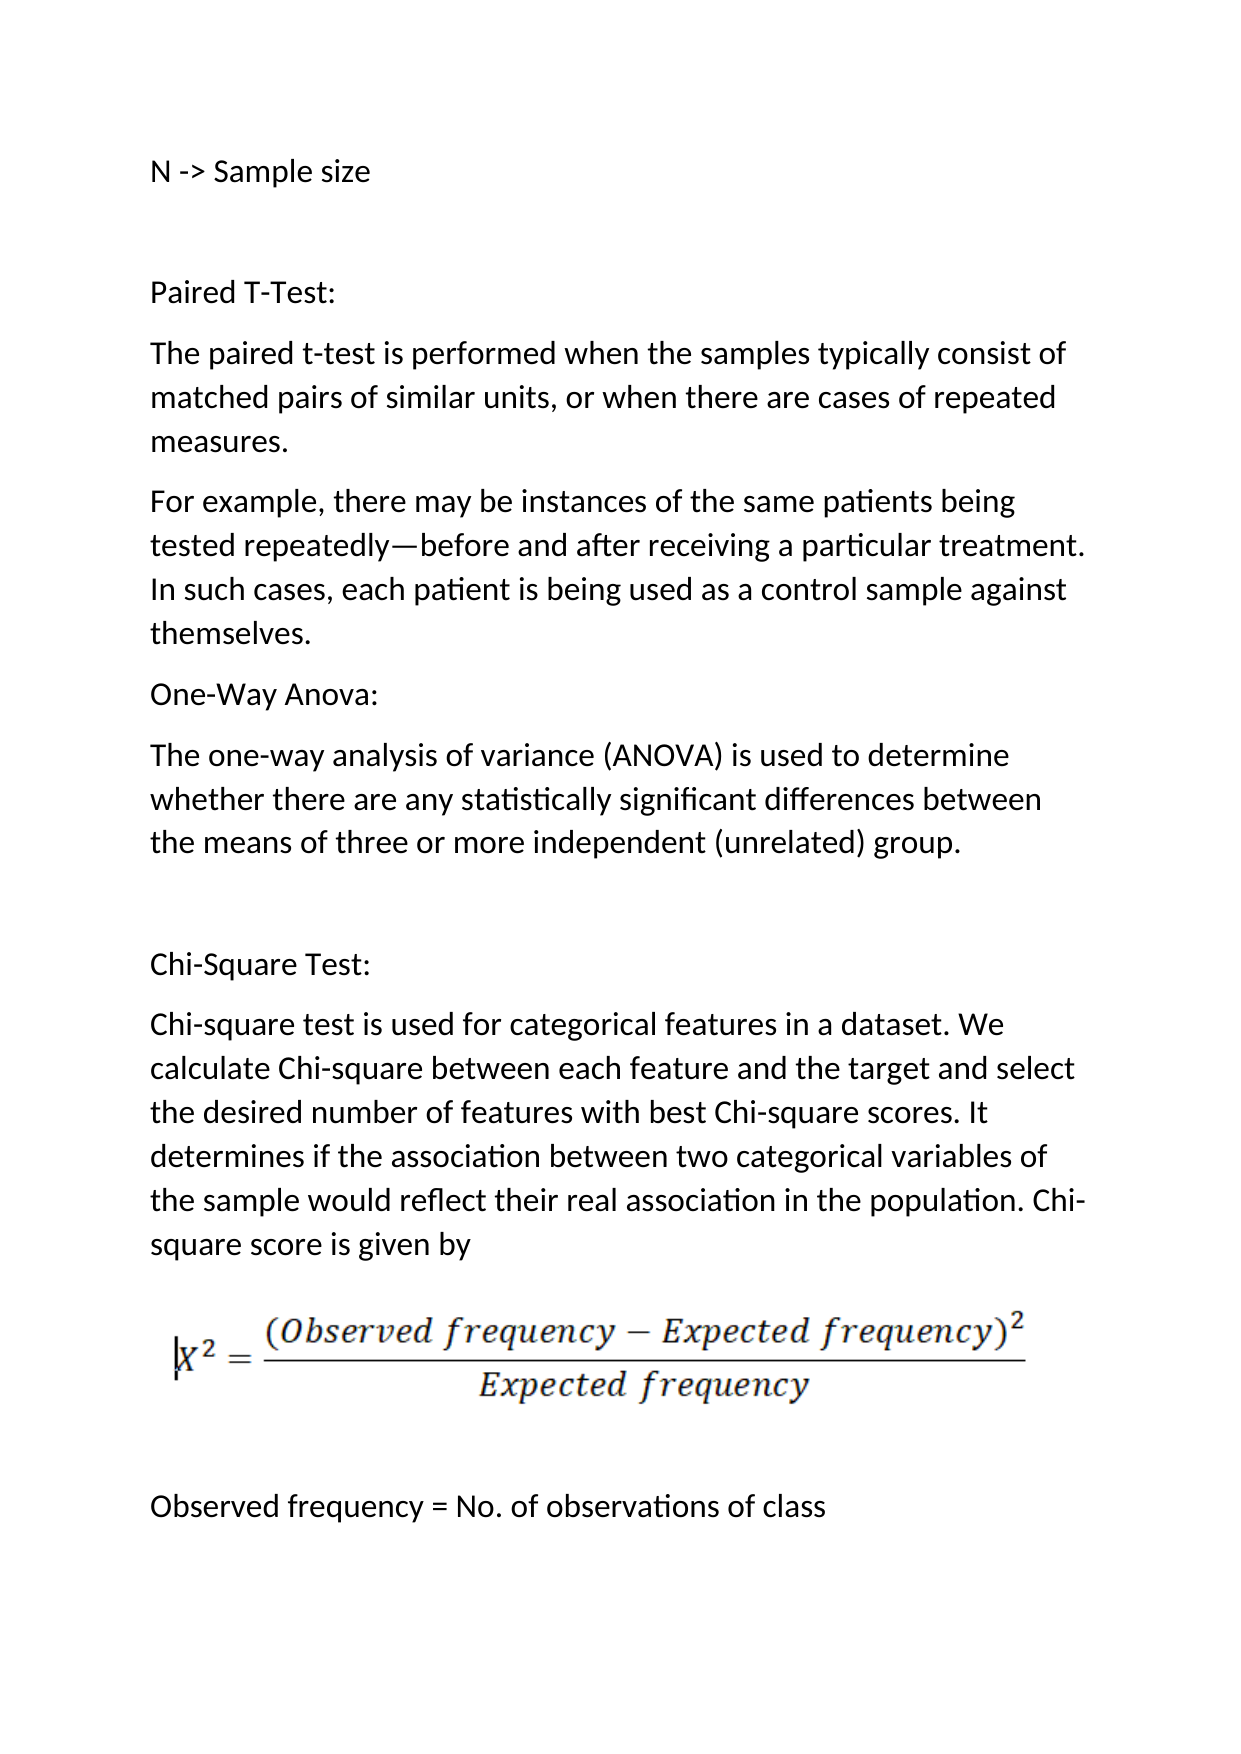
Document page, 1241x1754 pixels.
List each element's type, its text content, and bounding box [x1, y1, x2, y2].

picture [150, 1283, 1068, 1467]
text The one-way analysis of variance (ANOVA) is used to determine whether there are any statistically significant differences between the means of three or more independent (unrelated) group. [150, 733, 1090, 862]
text For example, there may be instances of the same patients being tested repeatedly—before and after receiving a particular treatment. In such cases, each patient is being used as a control sample against themselves. [150, 480, 1090, 653]
text Paired T-Test: [150, 271, 1090, 312]
text The paired t-test is performed when the samples typically consist of matched pairs of similar units, or when there are cases of repeated measures. [150, 332, 1090, 461]
text N -> Sample size [150, 150, 1090, 191]
text Observed frequency = No. of observations of class [150, 1485, 1090, 1526]
text One-Way Anova: [150, 673, 1090, 714]
text Chi-square test is used for categorical features in a dataset. We calculate Chi-square between each feature and the target and select the desired number of features with best Chi-square scores. It determines if the association between two categorical variables of the sample would reflect their real association in the population. Chi- square score is given by [150, 1003, 1090, 1264]
text Chi-Square Test: [150, 943, 1090, 983]
